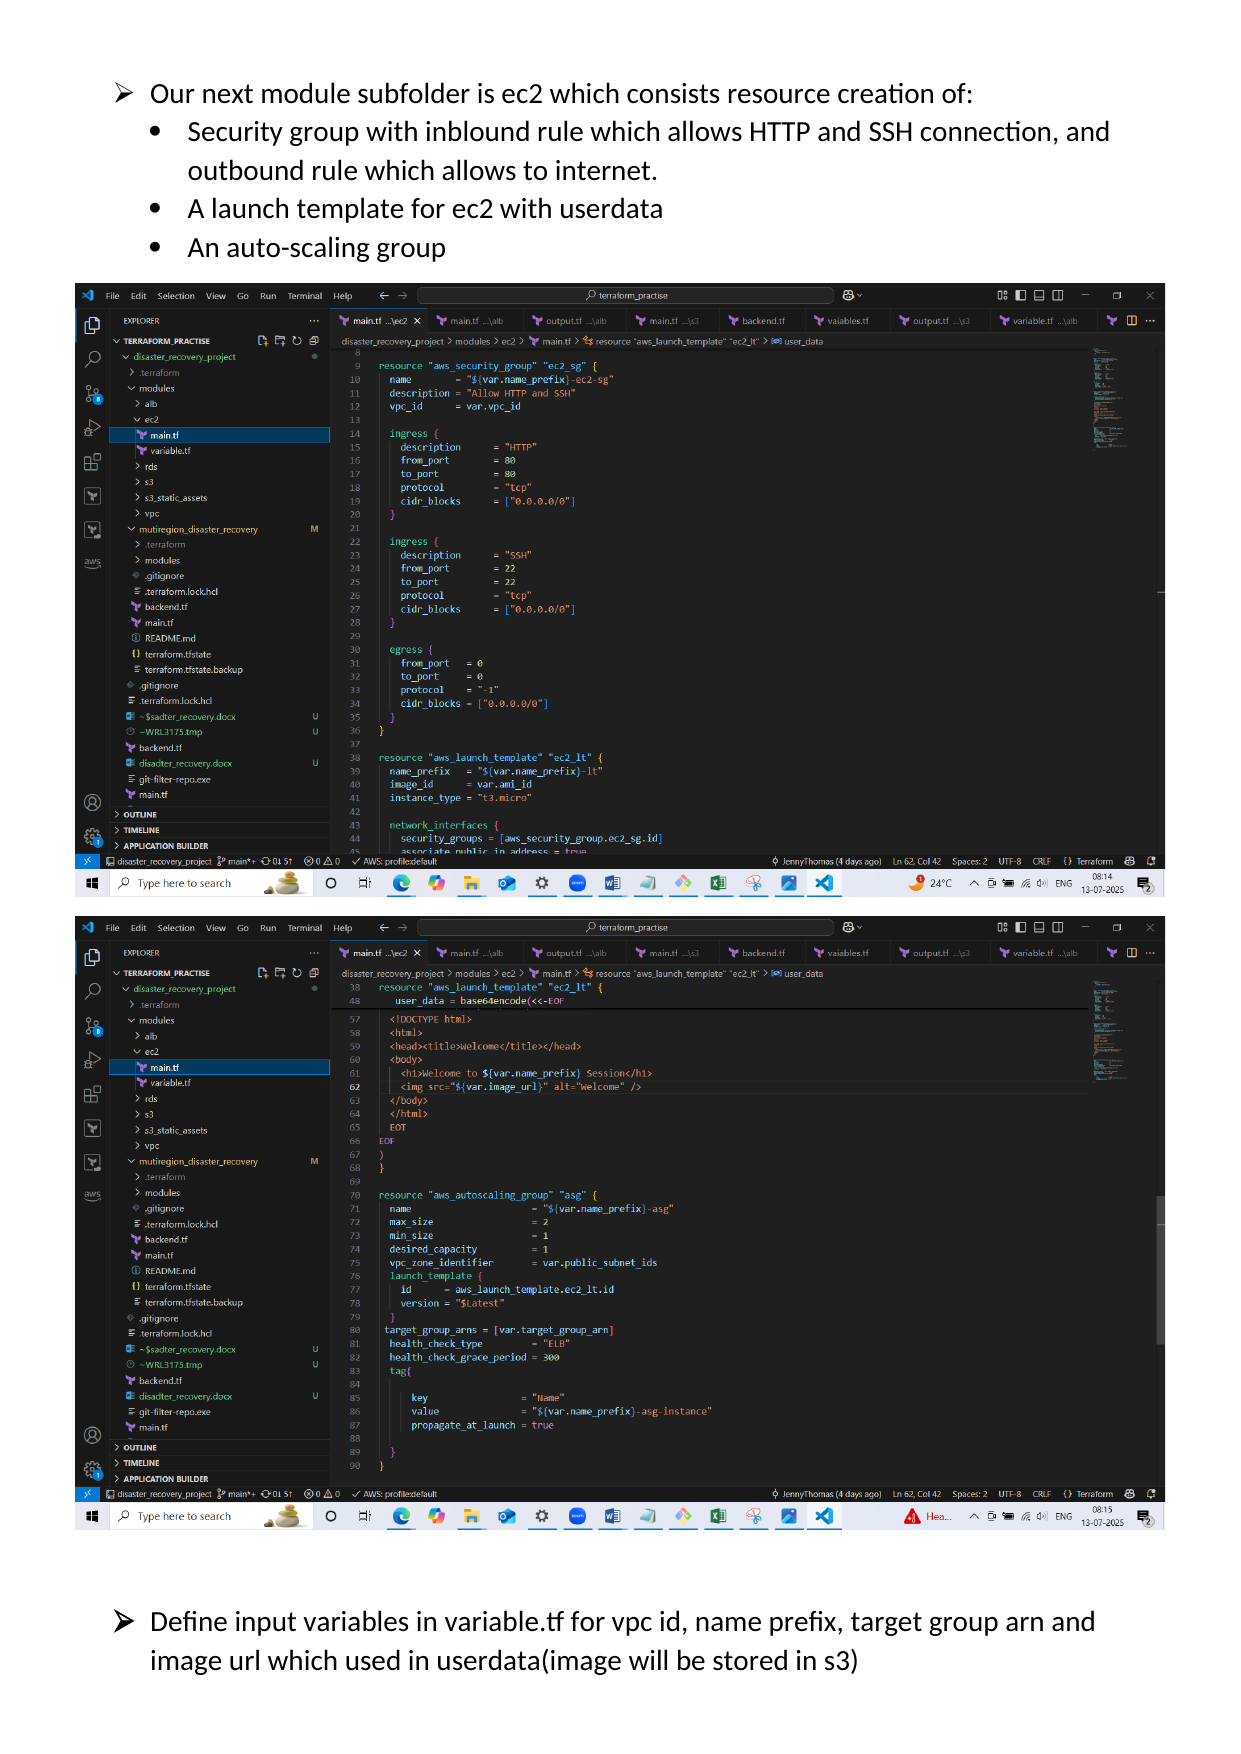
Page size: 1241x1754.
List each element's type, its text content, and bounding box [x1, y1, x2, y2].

list An auto-scaling group [150, 229, 1165, 264]
picture [75, 916, 1166, 1530]
list Security group with inblound rule which allows HTTP and SSH connection, and outbound rule which allows to internet. [150, 113, 1165, 187]
list A launch template for ec2 with userdata [150, 190, 1165, 226]
list Define input variables in variable.tf for vpc id, name prefix, target group arn and image url which used in userdata(image will be stored in s3) [112, 1603, 1165, 1677]
list Our next module subfolder is ec2 which consists resource creation of: [112, 75, 1165, 111]
picture [75, 283, 1166, 897]
